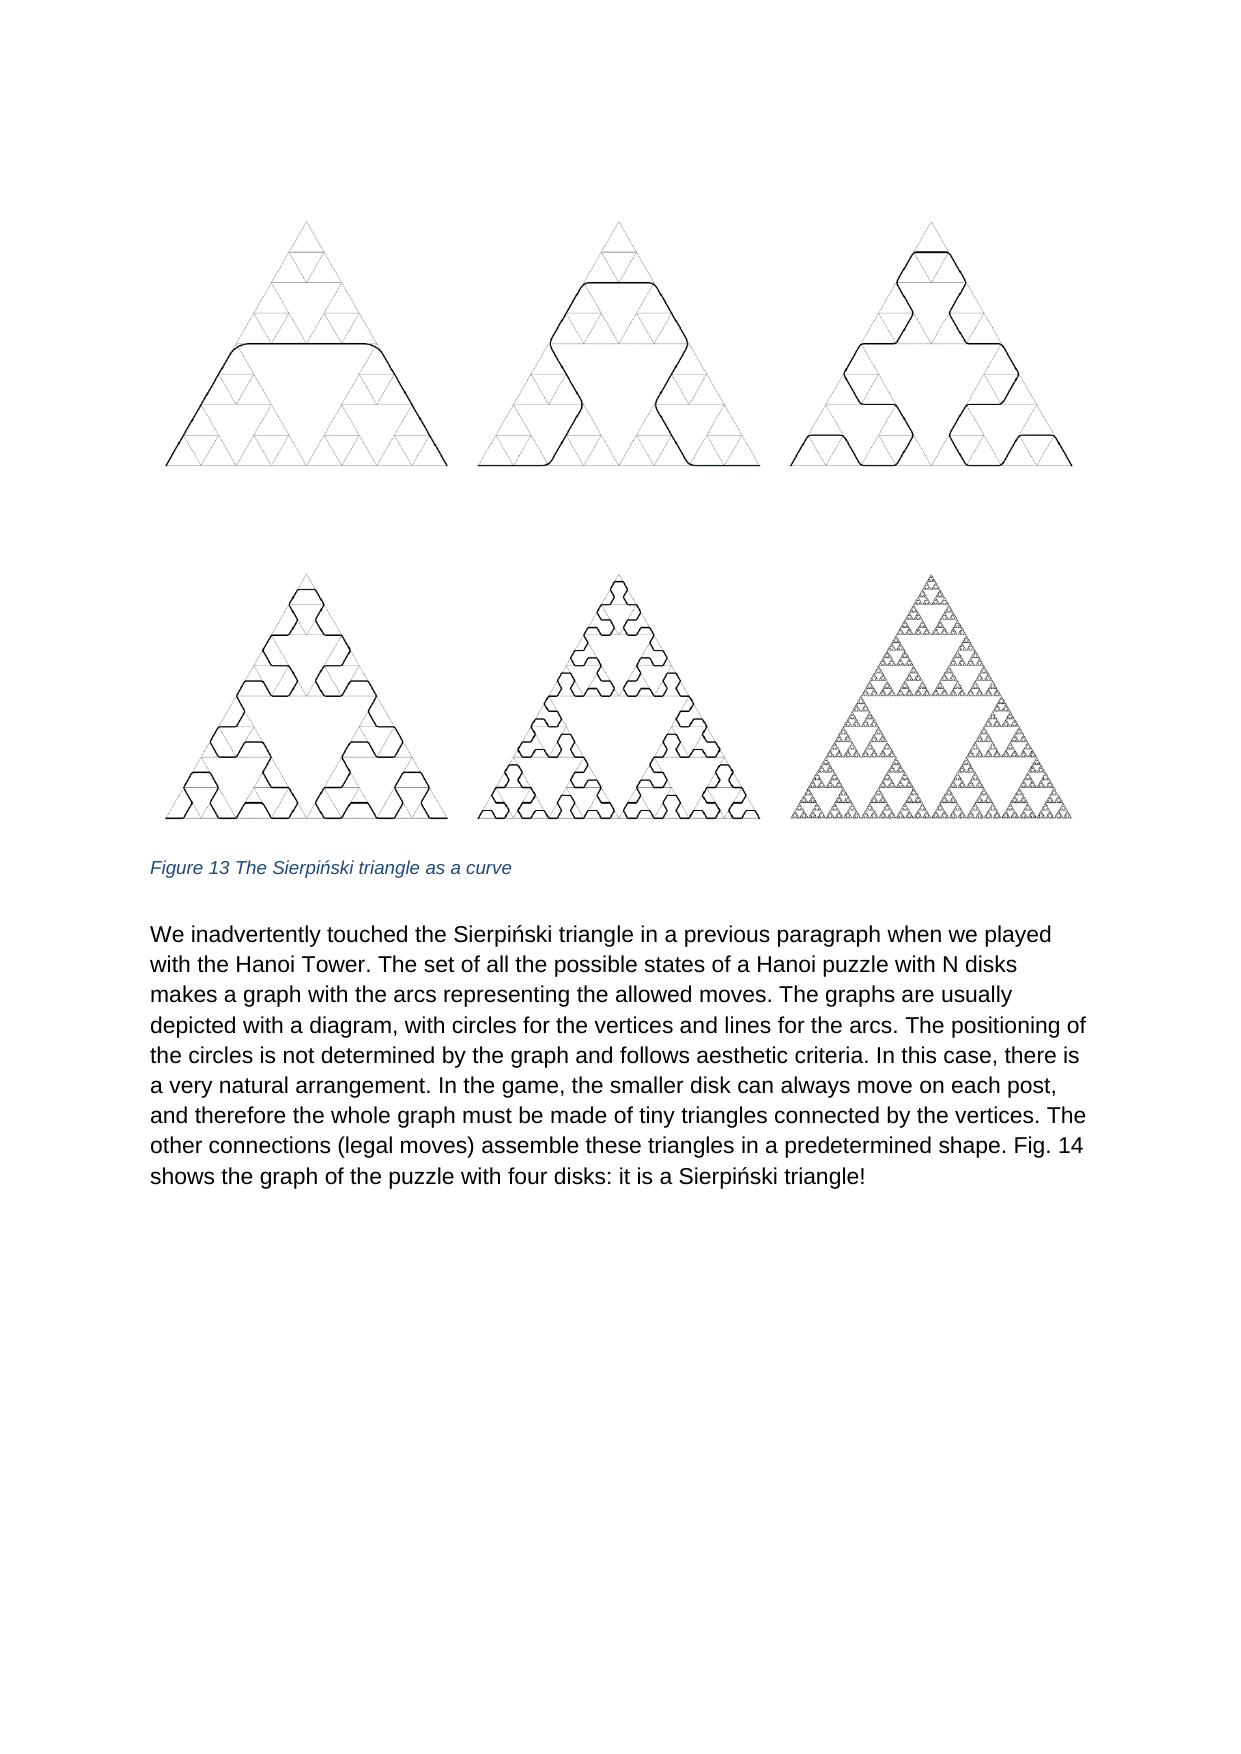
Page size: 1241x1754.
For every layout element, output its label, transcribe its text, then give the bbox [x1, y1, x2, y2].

text We inadvertently touched the Sierpiński triangle in a previous paragraph when we played with the Hanoi Tower. The set of all the possible states of a Hanoi puzzle with N disks makes a graph with the arcs representing the allowed moves. The graphs are usually depicted with a diagram, with circles for the vertices and lines for the arcs. The positioning of the circles is not determined by the graph and follows aesthetic criteria. In this case, there is a very natural arrangement. In the game, the smaller disk can always move on each post, and therefore the whole graph must be made of tiny triangles connected by the vertices. The other connections (legal moves) assemble these triangles in a predetermined shape. Fig. 14 shows the graph of the puzzle with four disks: it is a Sierpiński triangle! [150, 921, 1090, 1189]
picture [150, 150, 1088, 854]
text Figure 13 The Sierpiński triangle as a curve [150, 857, 1090, 900]
